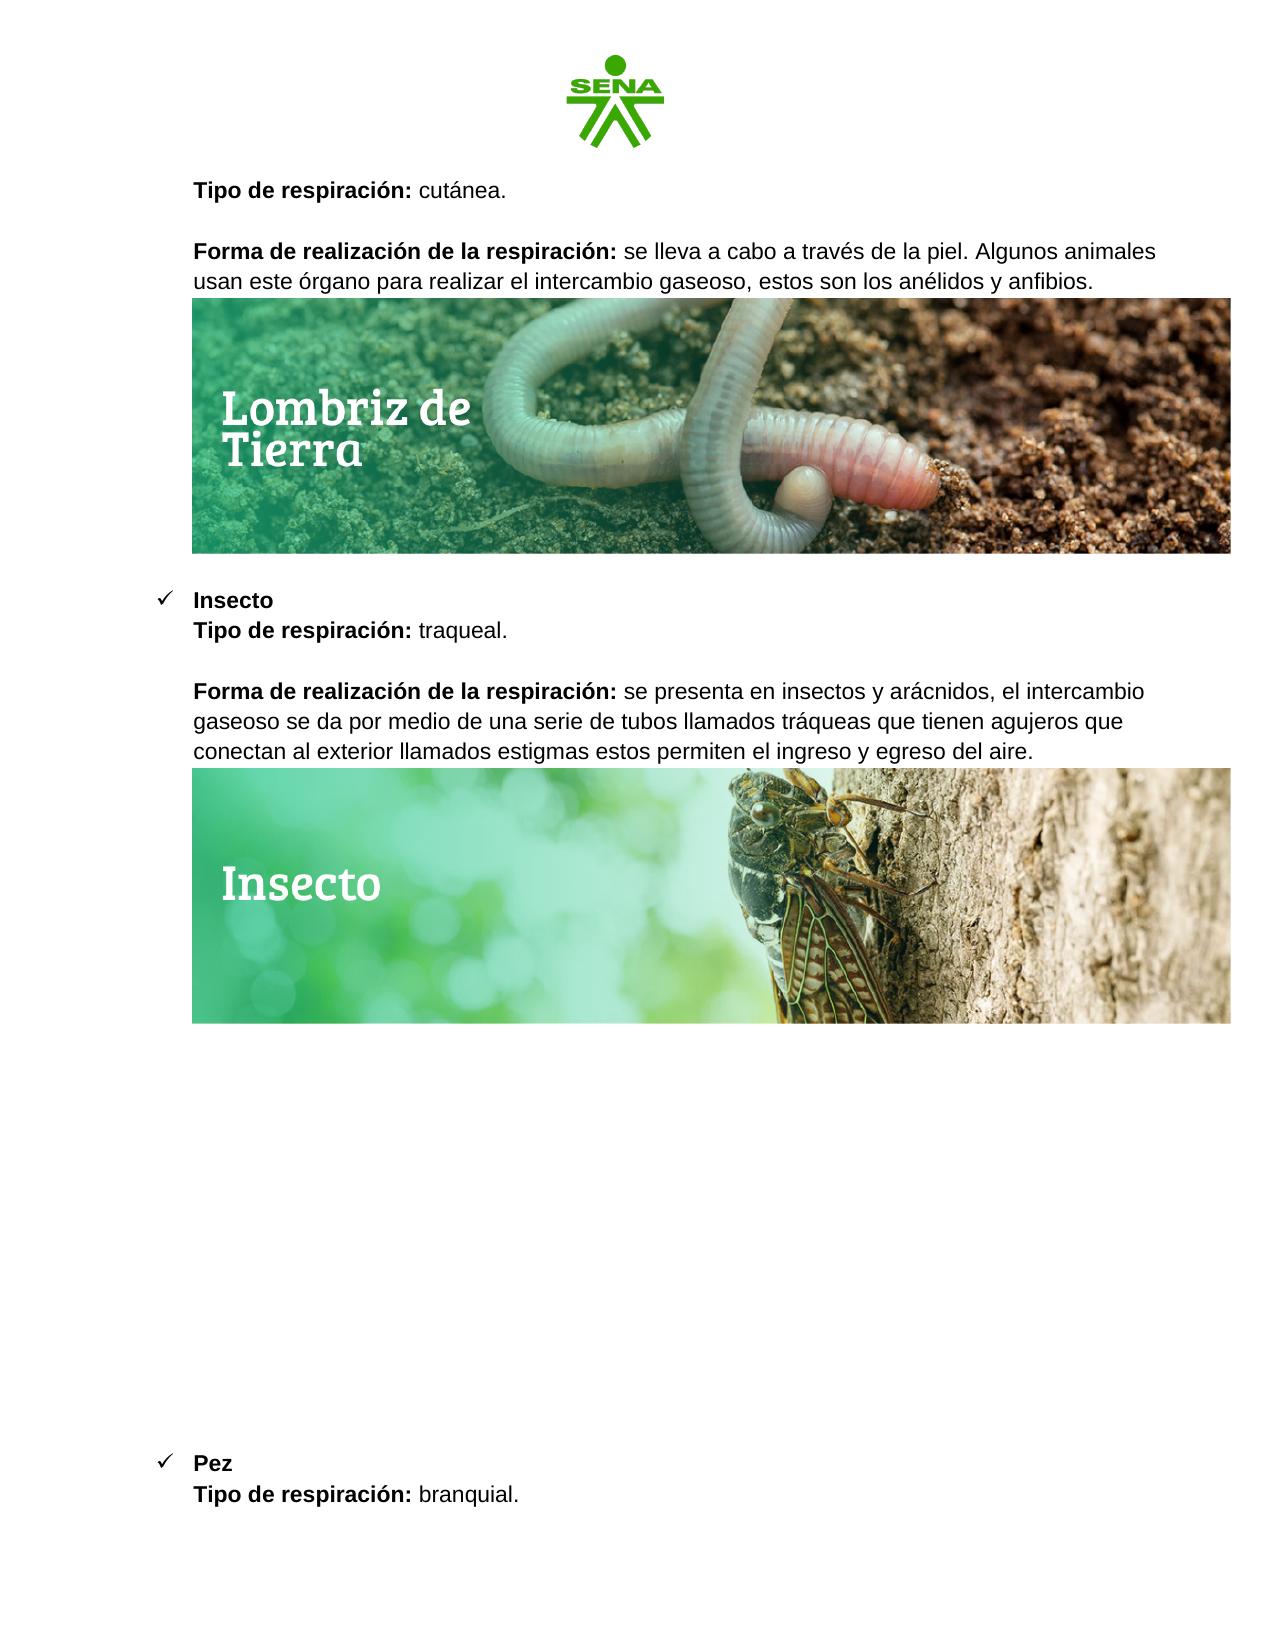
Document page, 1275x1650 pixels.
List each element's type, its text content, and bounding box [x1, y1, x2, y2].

picture [192, 768, 1231, 1024]
list Forma de realización de la respiración: se lleva a cabo a través de la piel. Algunos animales usan este órgano para realizar el intercambio gaseoso, estos son los anélidos y anfibios. [193, 238, 1157, 294]
picture [566, 55, 664, 148]
list Tipo de respiración: branquial. [193, 1481, 1157, 1507]
list Pez [156, 1450, 1157, 1477]
picture [192, 298, 1231, 554]
list Insecto [156, 587, 1157, 613]
list Forma de realización de la respiración: se presenta en insectos y arácnidos, el intercambio gaseoso se da por medio de una serie de tubos llamados tráqueas que tienen agujeros que conectan al exterior llamados estigmas estos permiten el ingreso y egreso del aire. [193, 678, 1157, 764]
list Tipo de respiración: cutánea. [193, 177, 1157, 203]
list Tipo de respiración: traqueal. [193, 617, 1157, 644]
